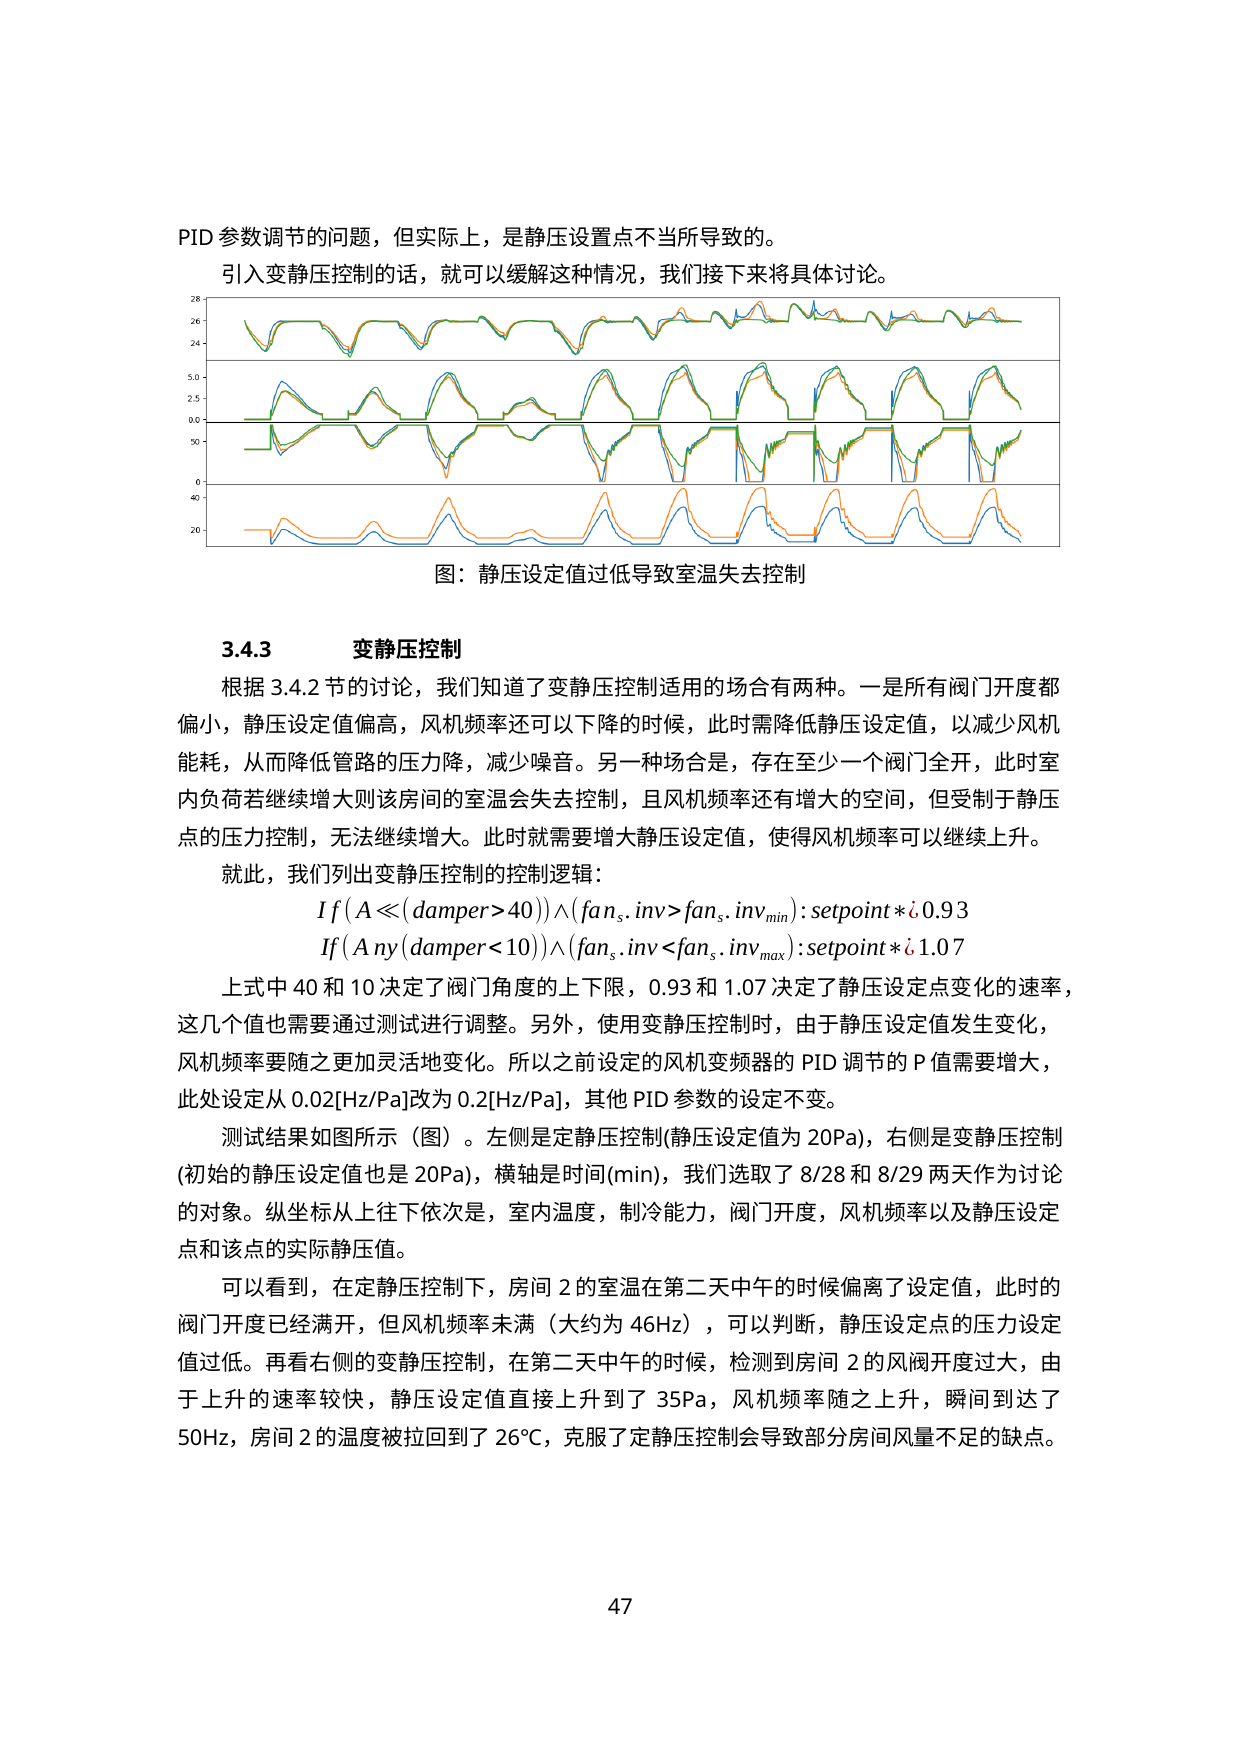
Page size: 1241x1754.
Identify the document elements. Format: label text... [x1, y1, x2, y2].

picture [177, 291, 1063, 547]
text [177, 217, 1063, 254]
text 图：静压设定值过低导致室温失去控制 [177, 554, 1063, 592]
text 测试结果如图所示（图）。左侧是定静压控制(静压设定值为20Pa)，右侧是变静压控制(初始的静压设定值也是20Pa)，横轴是时间(min)，我们选取了8/28和8/29两天作为讨论的对象。纵坐标从上往下依次是，室内温度，制冷能力，阀门开度，风机频率以及静压设定点和该点的实际静压值。 [177, 1117, 1063, 1267]
text 上式中40和10决定了阀门角度的上下限，0.93和1.07决定了静压设定点变化的速率，这几个值也需要通过测试进行调整。另外，使用变静压控制时，由于静压设定值发生变化，风机频率要随之更加灵活地变化。所以之前设定的风机变频器的PID调节的P值需要增大，此处设定从0.02[Hz/Pa]改为0.2[Hz/Pa]，其他PID参数的设定不变。 [177, 967, 1063, 1117]
text 可以看到，在定静压控制下，房间2的室温在第二天中午的时候偏离了设定值，此时的阀门开度已经满开，但风机频率未满（大约为46Hz），可以判断，静压设定点的压力设定值过低。再看右侧的变静压控制，在第二天中午的时候，检测到房间2的风阀开度过大，由于上升的速率较快，静压设定值直接上升到了35Pa，风机频率随之上升，瞬间到达了50Hz，房间2的温度被拉回到了26℃，克服了定静压控制会导致部分房间风量不足的缺点。 [177, 1267, 1063, 1454]
text 引入变静压控制的话，就可以缓解这种情况，我们接下来将具体讨论。 [177, 254, 1063, 291]
subtitle 变静压控制 [177, 629, 1063, 667]
text 根据3.4.2节的讨论，我们知道了变静压控制适用的场合有两种。一是所有阀门开度都偏小，静压设定值偏高，风机频率还可以下降的时候，此时需降低静压设定值，以减少风机能耗，从而降低管路的压力降，减少噪音。另一种场合是，存在至少一个阀门全开，此时室内负荷若继续增大则该房间的室温会失去控制，且风机频率还有增大的空间，但受制于静压点的压力控制，无法继续增大。此时就需要增大静压设定值，使得风机频率可以继续上升。 [177, 667, 1063, 854]
text 就此，我们列出变静压控制的控制逻辑： [177, 854, 1063, 892]
